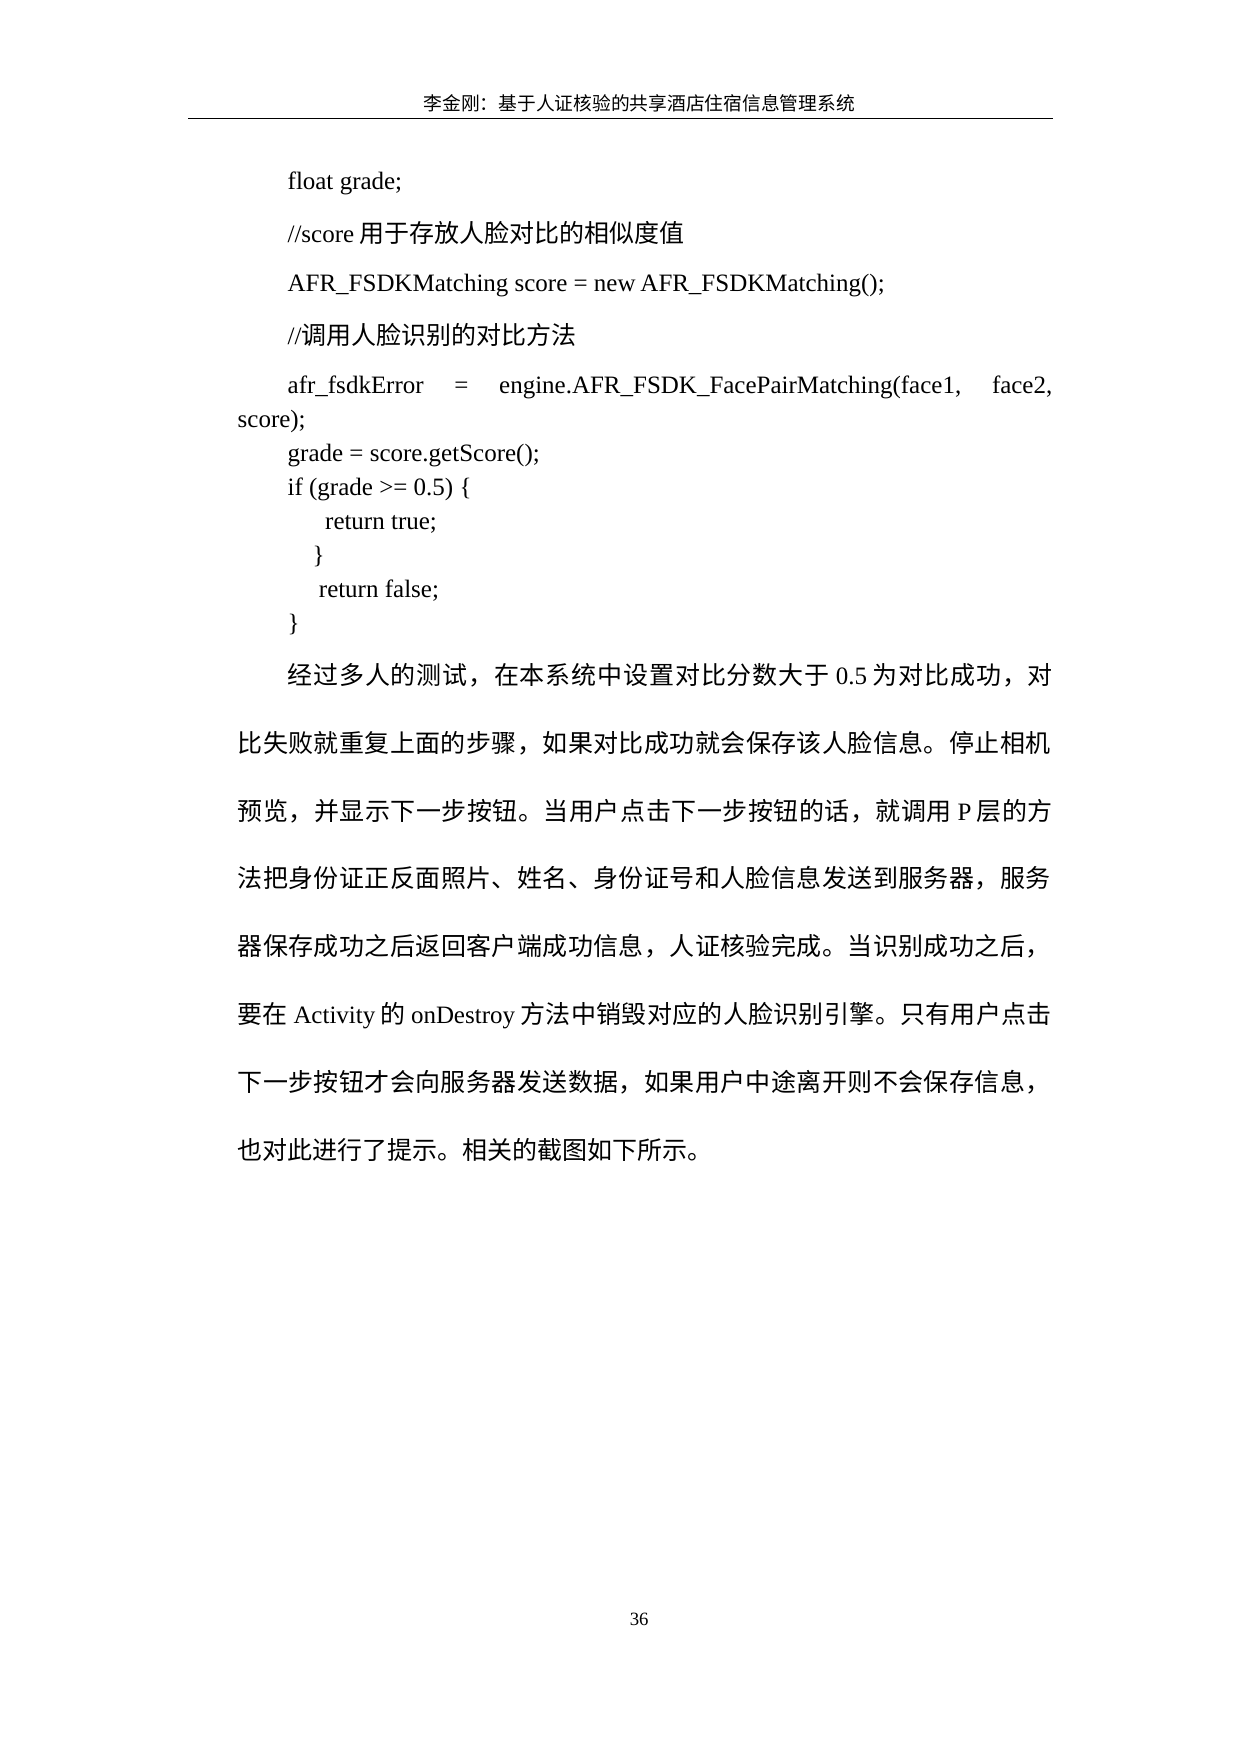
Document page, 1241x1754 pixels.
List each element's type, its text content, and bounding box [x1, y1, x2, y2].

text //score用于存放人脸对比的相似度值 [237, 198, 1053, 266]
text afr_fsdkError = engine.AFR_FSDK_FacePairMatching(face1, face2, score); [237, 368, 1053, 436]
text } [237, 605, 1053, 639]
text 经过多人的测试，在本系统中设置对比分数大于0.5为对比成功，对比失败就重复上面的步骤，如果对比成功就会保存该人脸信息。停止相机预览，并显示下一步按钮。当用户点击下一步按钮的话，就调用P层的方法把身份证正反面照片、姓名、身份证号和人脸信息发送到服务器，服务器保存成功之后返回客户端成功信息，人证核验完成。当识别成功之后，要在Activity的onDestroy方法中销毁对应的人脸识别引擎。只有用户点击下一步按钮才会向服务器发送数据，如果用户中途离开则不会保存信息，也对此进行了提示。相关的截图如下所示。 [237, 639, 1053, 1183]
text //调用人脸识别的对比方法 [237, 300, 1053, 368]
text if (grade >= 0.5) { [237, 469, 1053, 503]
text return false; [237, 571, 1053, 605]
text float grade; [237, 164, 1053, 198]
text grade = score.getScore(); [237, 436, 1053, 469]
text } [237, 537, 1053, 571]
text AFR_FSDKMatching score = new AFR_FSDKMatching(); [237, 266, 1053, 300]
text return true; [237, 503, 1053, 537]
